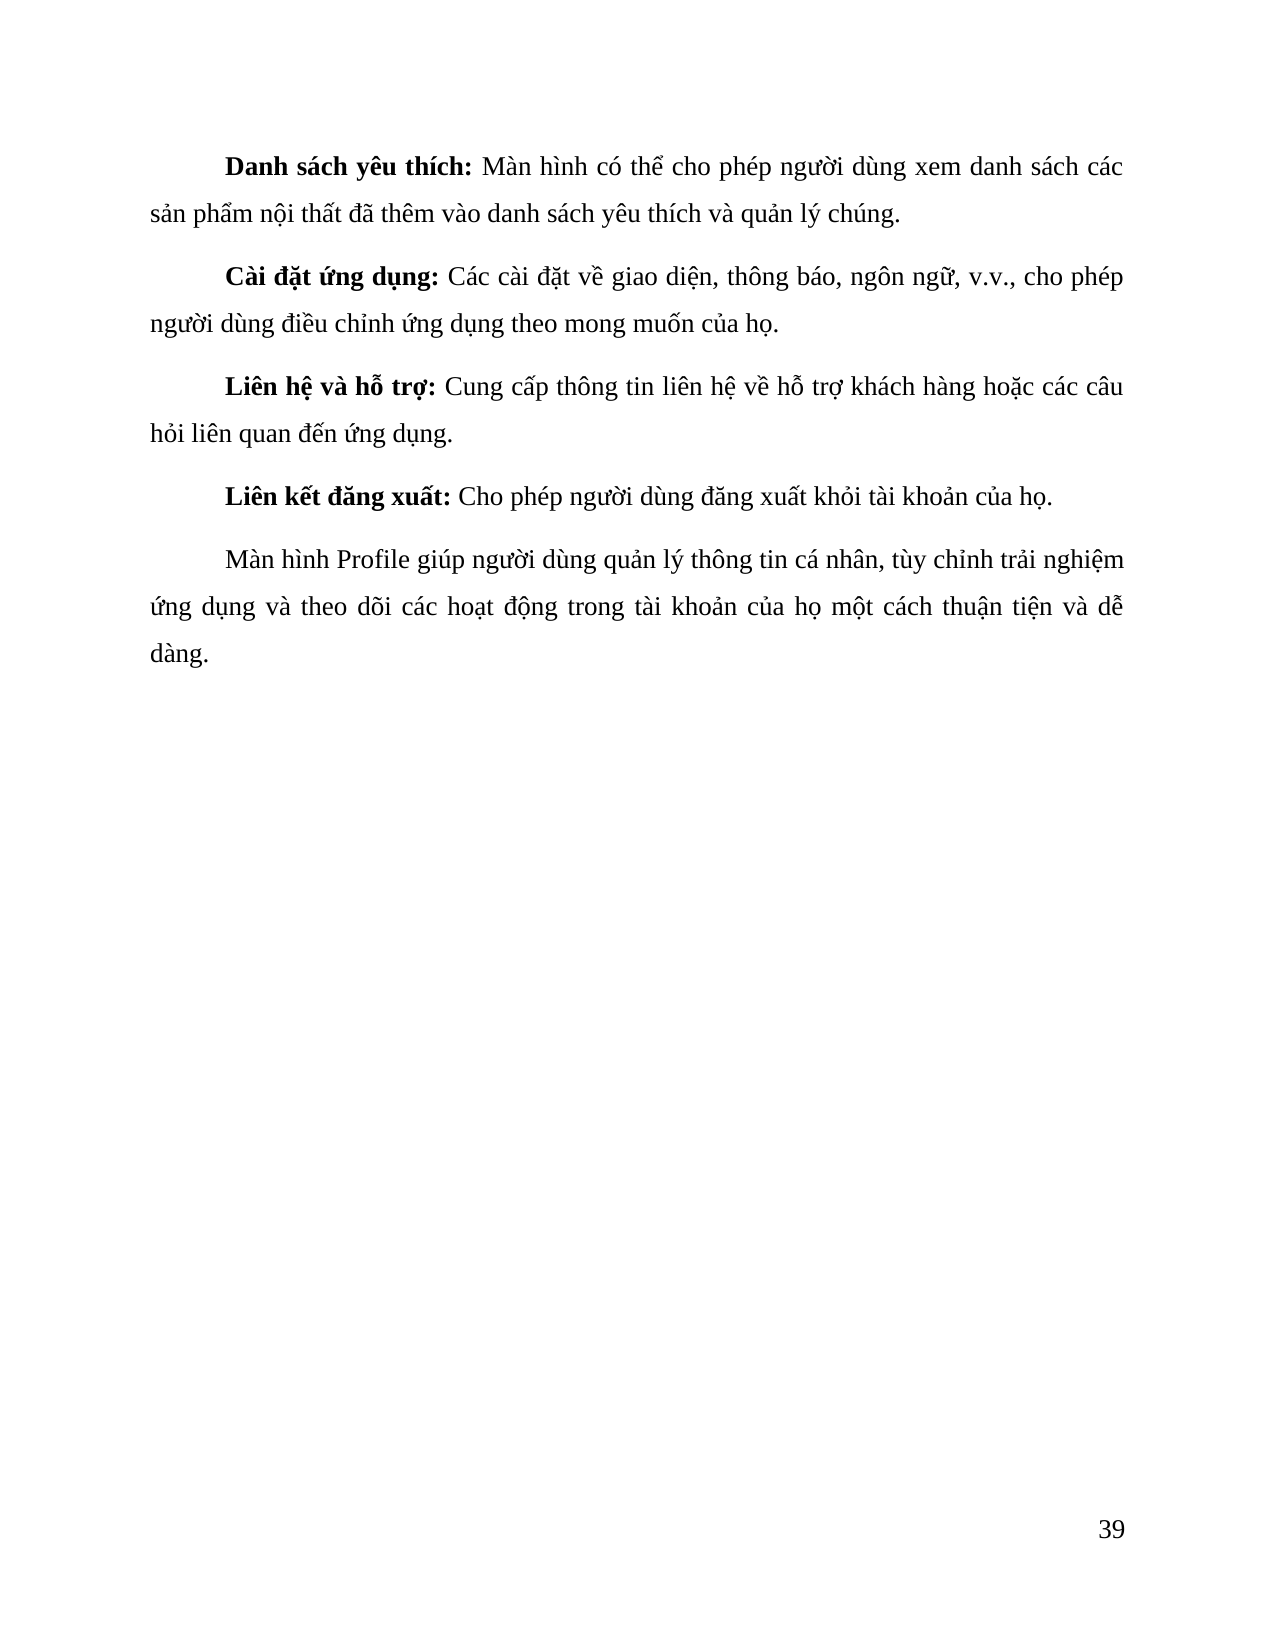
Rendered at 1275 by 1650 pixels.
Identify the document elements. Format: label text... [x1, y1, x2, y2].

text Cài đặt ứng dụng: Các cài đặt về giao diện, thông báo, ngôn ngữ, v.v., cho phép người dùng điều chỉnh ứng dụng theo mong muốn của họ. [150, 260, 1125, 338]
text Màn hình Profile giúp người dùng quản lý thông tin cá nhân, tùy chỉnh trải nghiệm ứng dụng và theo dõi các hoạt động trong tài khoản của họ một cách thuận tiện và dễ dàng. [150, 543, 1125, 668]
text Liên hệ và hỗ trợ: Cung cấp thông tin liên hệ về hỗ trợ khách hàng hoặc các câu hỏi liên quan đến ứng dụng. [150, 370, 1125, 448]
text Liên kết đăng xuất: Cho phép người dùng đăng xuất khỏi tài khoản của họ. [150, 480, 1125, 511]
text Danh sách yêu thích: Màn hình có thể cho phép người dùng xem danh sách các sản phẩm nội thất đã thêm vào danh sách yêu thích và quản lý chúng. [150, 150, 1125, 228]
